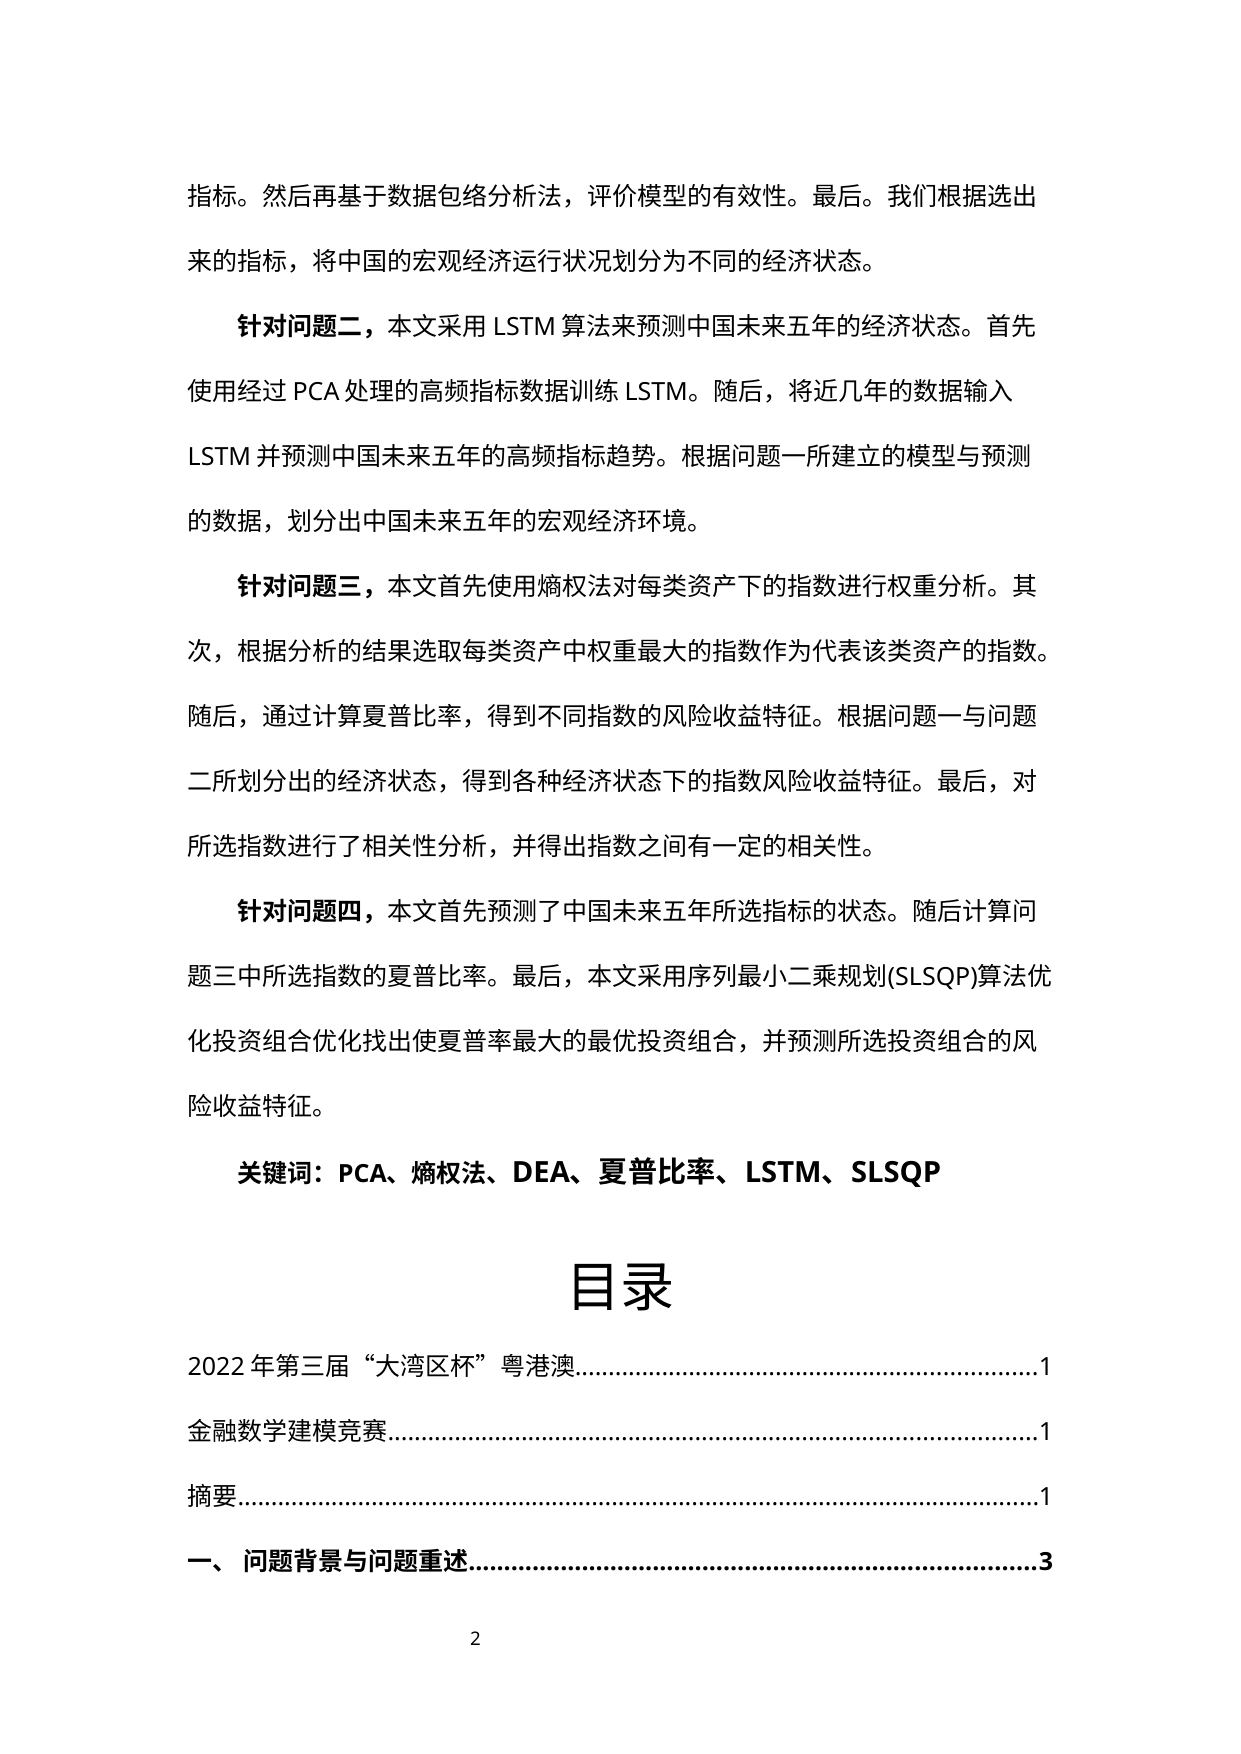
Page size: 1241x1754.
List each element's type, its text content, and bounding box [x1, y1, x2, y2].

text 关键词：PCA、熵权法、DEA、夏普比率、LSTM、SLSQP [187, 1137, 1053, 1202]
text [187, 162, 1053, 292]
text 针对问题四，本文首先预测了中国未来五年所选指标的状态。随后计算问题三中所选指数的夏普比率。最后，本文采用序列最小二乘规划(SLSQP)算法优化投资组合优化找出使夏普率最大的最优投资组合，并预测所选投资组合的风险收益特征。 [187, 877, 1053, 1137]
text 针对问题三，本文首先使用熵权法对每类资产下的指数进行权重分析。其次，根据分析的结果选取每类资产中权重最大的指数作为代表该类资产的指数。随后，通过计算夏普比率，得到不同指数的风险收益特征。根据问题一与问题二所划分出的经济状态，得到各种经济状态下的指数风险收益特征。最后，对所选指数进行了相关性分析，并得出指数之间有一定的相关性。 [187, 552, 1053, 877]
text 针对问题二，本文采用LSTM算法来预测中国未来五年的经济状态。首先使用经过PCA处理的高频指标数据训练LSTM。随后，将近几年的数据输入LSTM并预测中国未来五年的高频指标趋势。根据问题一所建立的模型与预测的数据，划分出中国未来五年的宏观经济环境。 [187, 292, 1053, 552]
